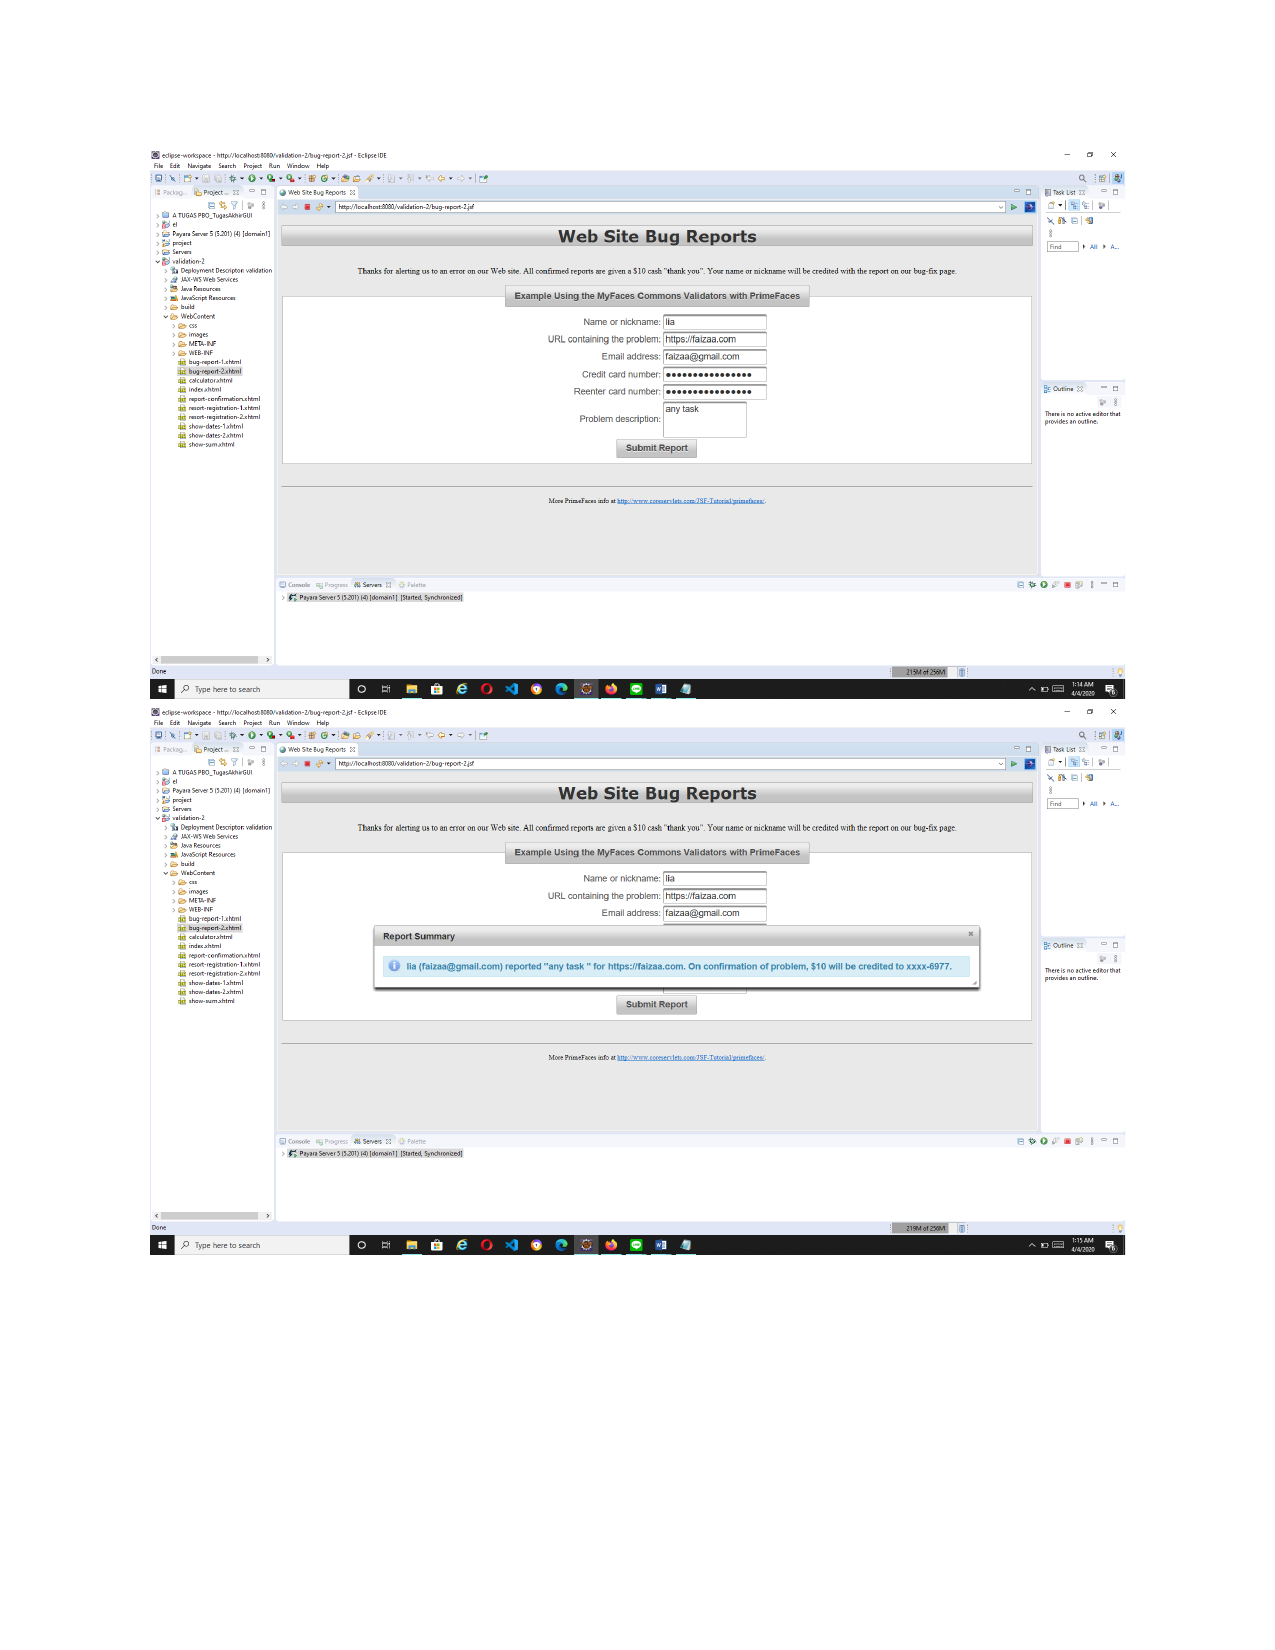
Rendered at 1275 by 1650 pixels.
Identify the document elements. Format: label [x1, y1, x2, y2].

picture [150, 706, 1125, 1255]
picture [150, 150, 1125, 699]
